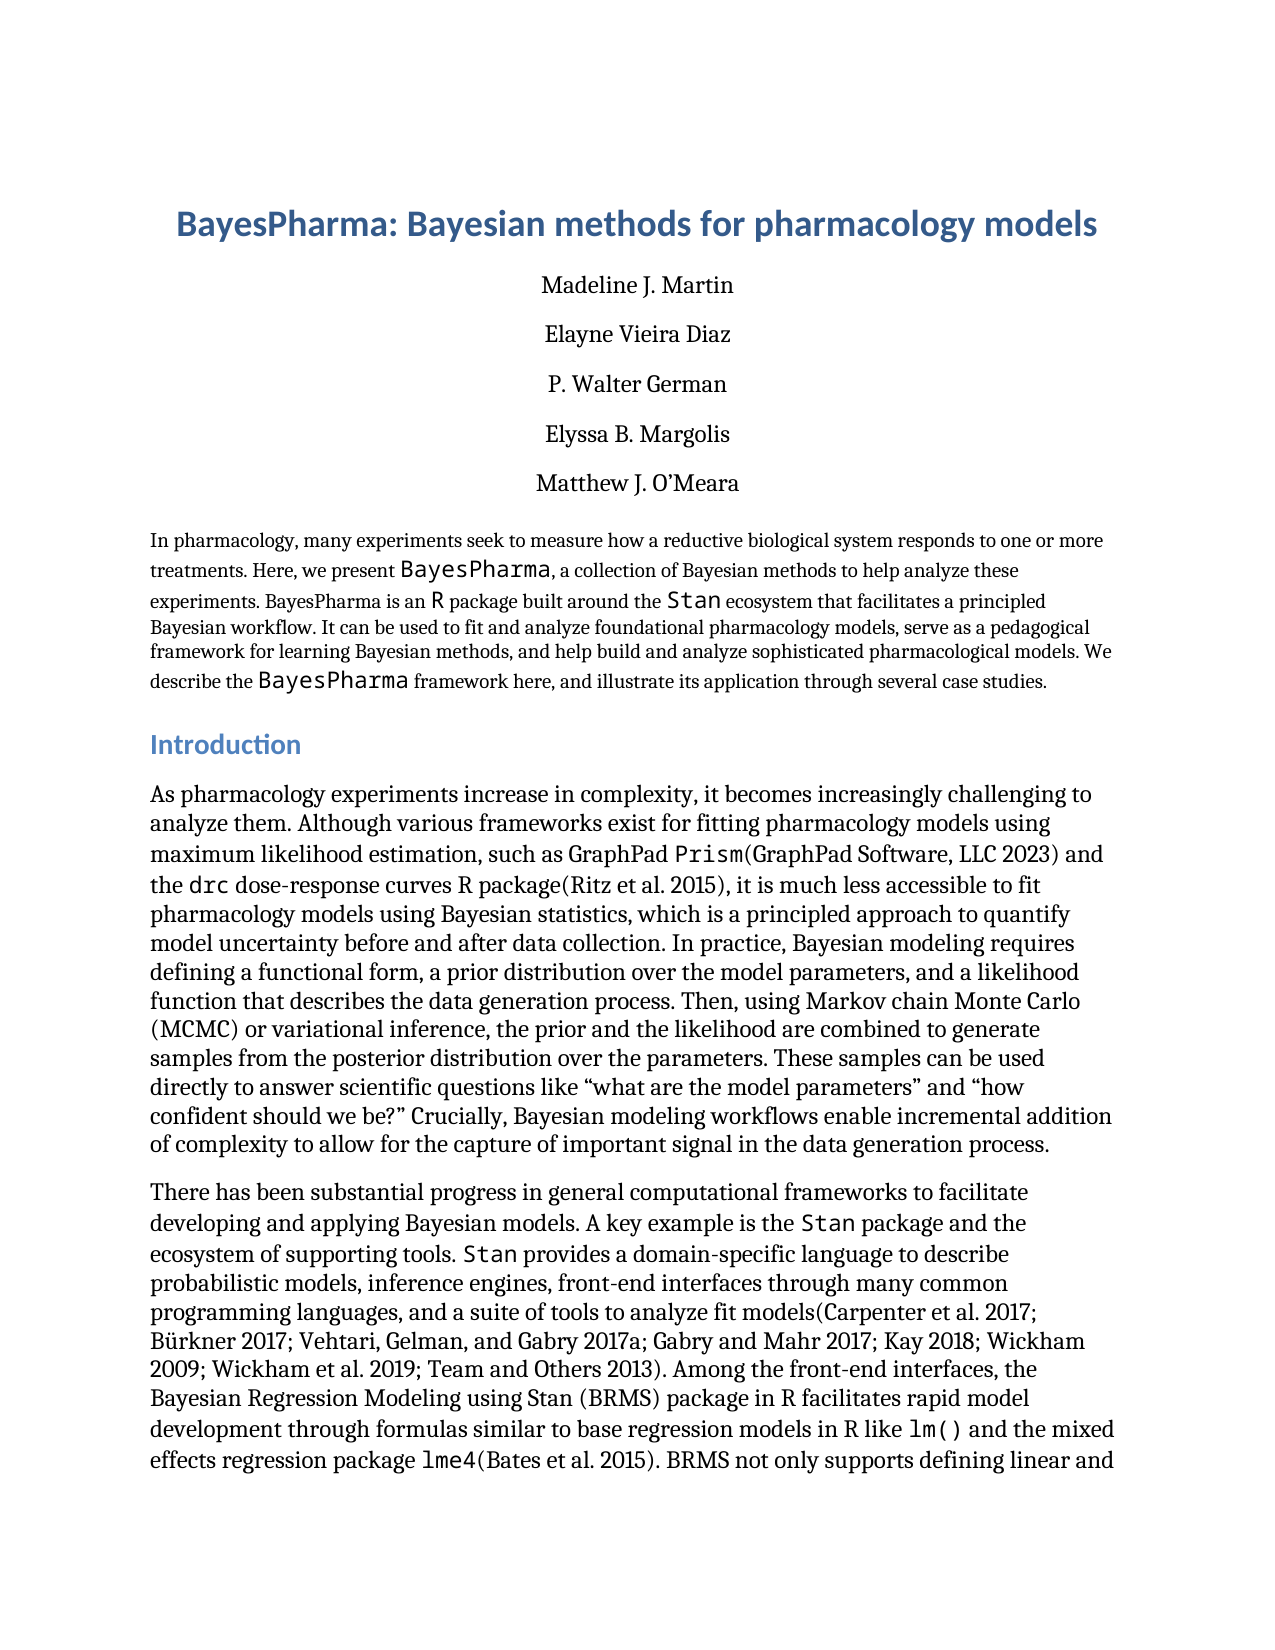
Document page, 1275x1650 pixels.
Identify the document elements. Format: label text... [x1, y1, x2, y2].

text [150, 1178, 1125, 1475]
text In pharmacology, many experiments seek to measure how a reductive biological system responds to one or more treatments. Here, we present BayesPharma, a collection of Bayesian methods to help analyze these experiments. BayesPharma is an R package built around the Stan ecosystem that facilitates a principled Bayesian workflow. It can be used to fit and analyze foundational pharmacology models, serve as a pedagogical framework for learning Bayesian methods, and help build and analyze sophisticated pharmacological models. We describe the BayesPharma framework here, and illustrate its application through several case studies. [150, 529, 1125, 695]
text Elyssa B. Margolis [150, 419, 1125, 448]
subtitle Introduction [150, 726, 1125, 762]
text Elayne Vieira Diaz [150, 320, 1125, 349]
text Matthew J. O’Meara [150, 469, 1125, 498]
title BayesPharma: Bayesian methods for pharmacology models [150, 200, 1125, 246]
text As pharmacology experiments increase in complexity, it becomes increasingly challenging to analyze them. Although various frameworks exist for fitting pharmacology models using maximum likelihood estimation, such as GraphPad Prism(GraphPad Software, LLC 2023) and the drc dose-response curves R package(Ritz et al. 2015), it is much less accessible to fit pharmacology models using Bayesian statistics, which is a principled approach to quantify model uncertainty before and after data collection. In practice, Bayesian modeling requires defining a functional form, a prior distribution over the model parameters, and a likelihood function that describes the data generation process. Then, using Markov chain Monte Carlo (MCMC) or variational inference, the prior and the likelihood are combined to generate samples from the posterior distribution over the parameters. These samples can be used directly to answer scientific questions like “what are the model parameters” and “how confident should we be?” Crucially, Bayesian modeling workflows enable incremental addition of complexity to allow for the capture of important signal in the data generation process. [150, 780, 1125, 1159]
text Madeline J. Martin [150, 271, 1125, 299]
text P. Walter German [150, 370, 1125, 399]
